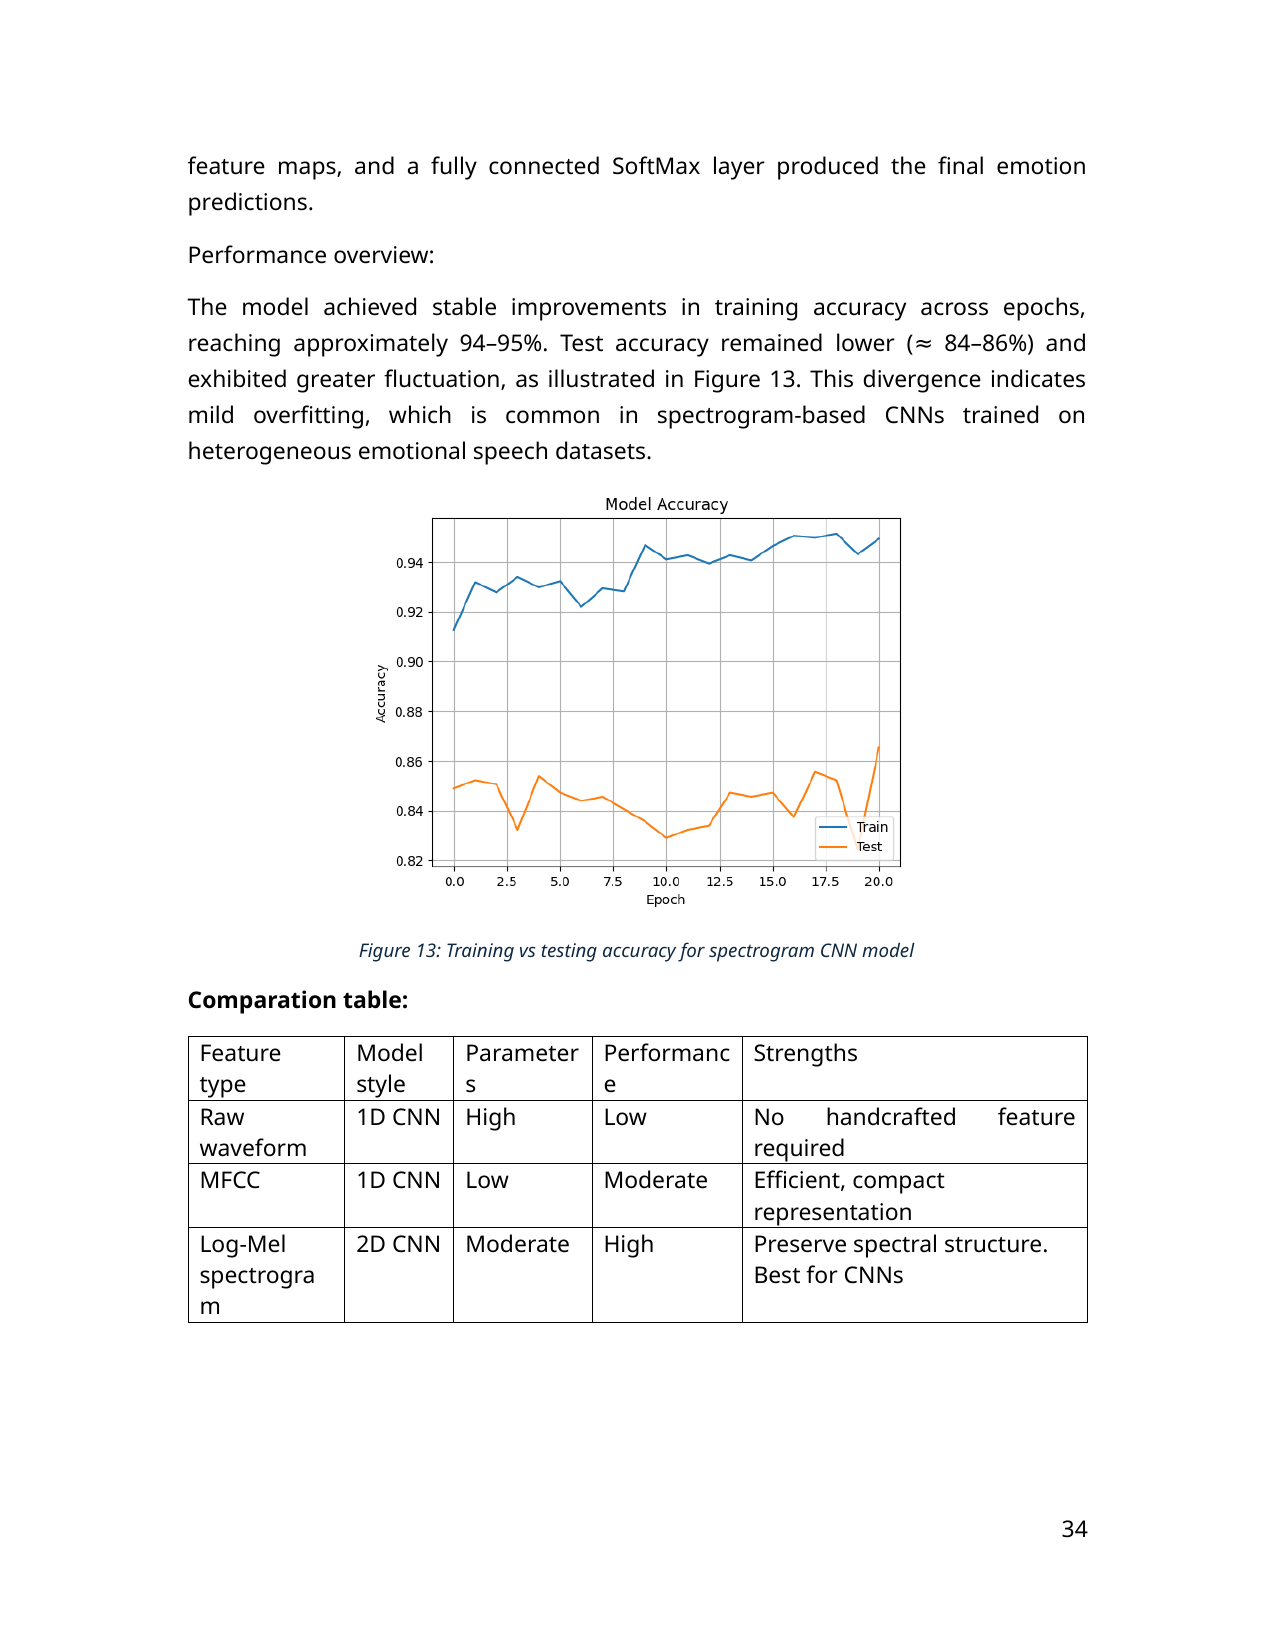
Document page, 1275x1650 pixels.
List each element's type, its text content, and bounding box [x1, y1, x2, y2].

table_cell Preserve spectral structure. Best for CNNs [743, 1228, 1087, 1322]
text Performance overview: [187, 238, 1087, 270]
table_header Strengths [743, 1037, 1087, 1100]
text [187, 150, 1087, 217]
table_cell No handcrafted feature required [743, 1101, 1087, 1163]
table_cell Moderate [593, 1164, 742, 1227]
table_header Parameters [454, 1037, 592, 1100]
table_header Performance [593, 1037, 742, 1100]
table_cell High [454, 1101, 592, 1163]
table_cell Raw waveform [189, 1101, 344, 1163]
table_header Model style [345, 1037, 453, 1100]
table_cell 1D CNN [345, 1101, 453, 1163]
table_cell 1D CNN [345, 1164, 453, 1227]
table_cell Moderate [454, 1228, 592, 1322]
table_cell MFCC [189, 1164, 344, 1227]
picture [366, 487, 909, 916]
table_cell Log-Mel spectrogram [189, 1228, 344, 1322]
table_cell Efficient, compact representation [743, 1164, 1087, 1227]
table_cell 2D CNN [345, 1228, 453, 1322]
table_cell High [593, 1228, 742, 1322]
table_cell Low [454, 1164, 592, 1227]
text Comparation table: [187, 983, 1087, 1015]
table_header Feature type [189, 1037, 344, 1100]
table_cell Low [593, 1101, 742, 1163]
text The model achieved stable improvements in training accuracy across epochs, reaching approximately 94–95%. Test accuracy remained lower (≈ 84–86%) and exhibited greater fluctuation, as illustrated in Figure 13. This divergence indicates mild overfitting, which is common in spectrogram-based CNNs trained on heterogeneous emotional speech datasets. [187, 291, 1087, 466]
